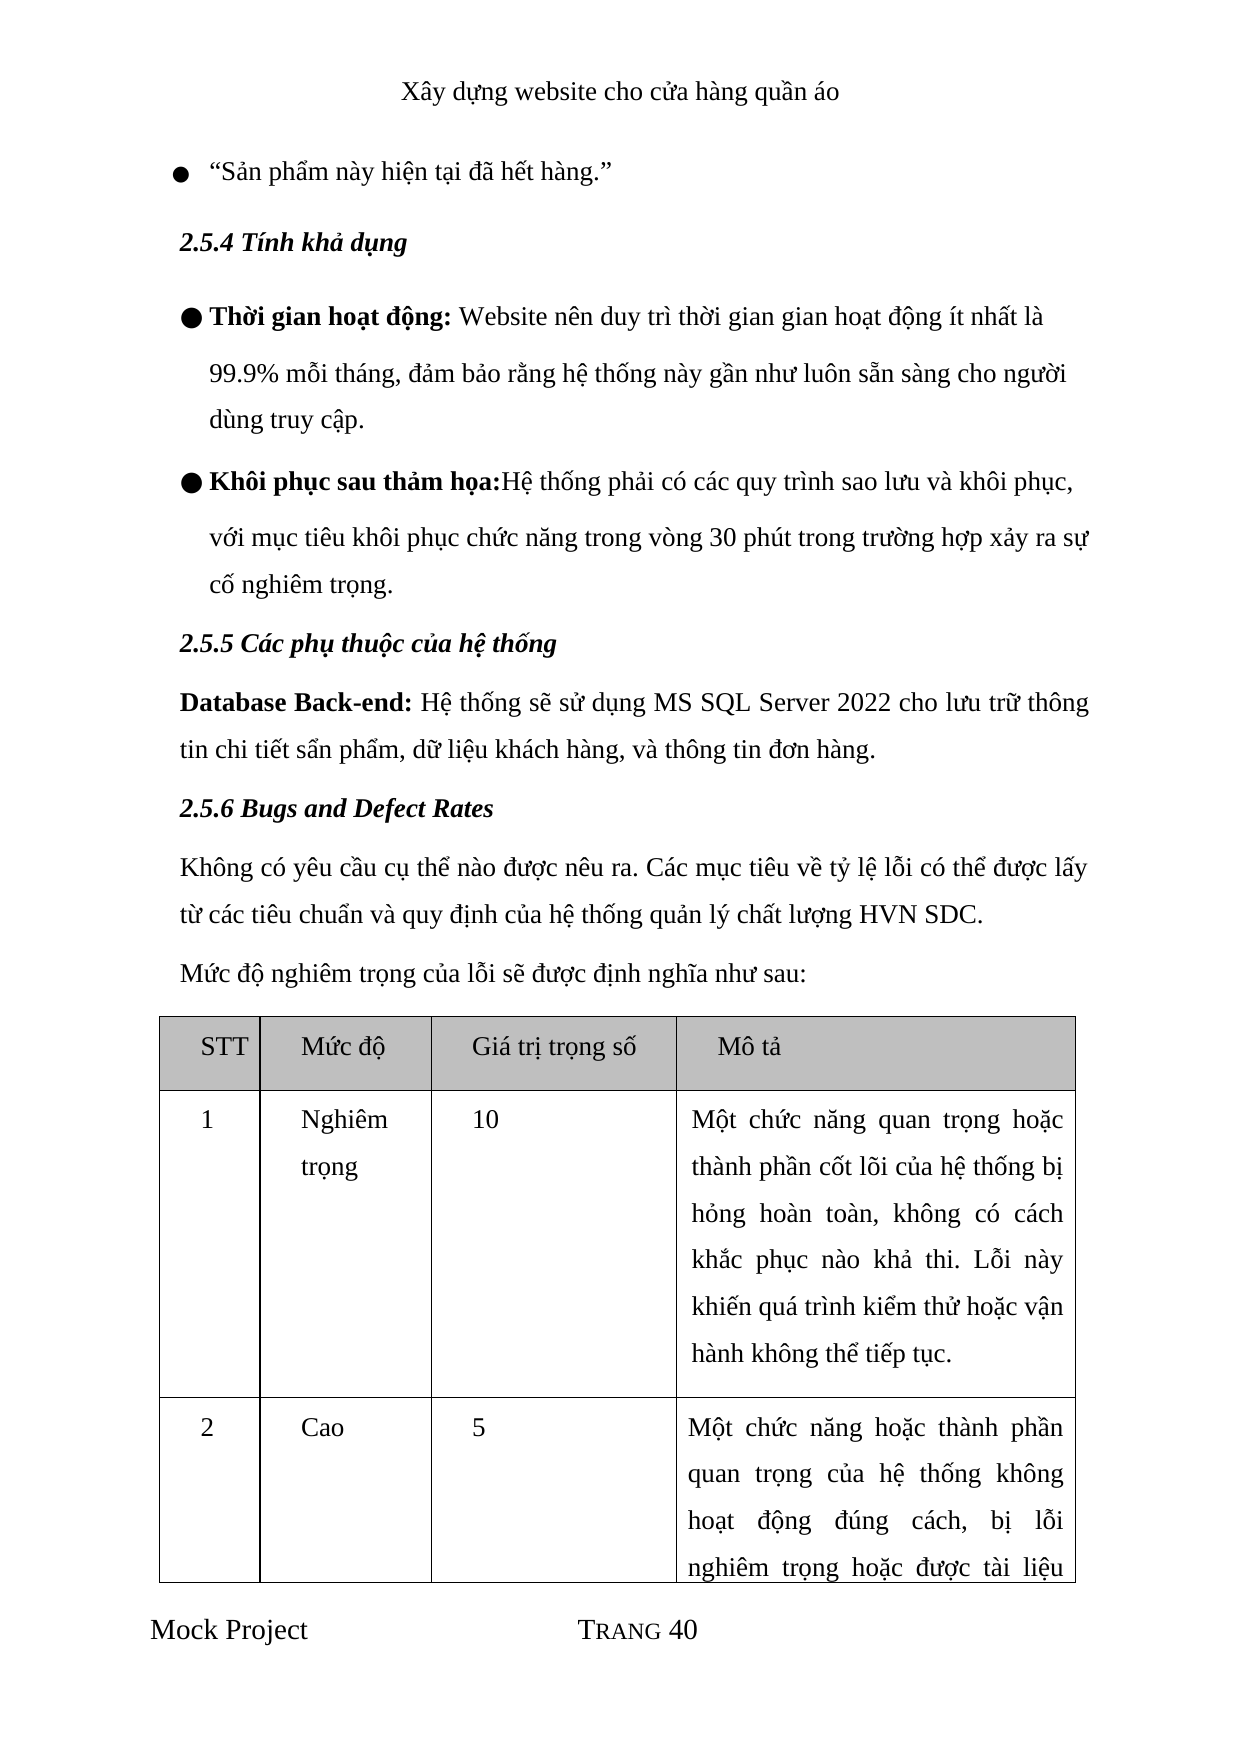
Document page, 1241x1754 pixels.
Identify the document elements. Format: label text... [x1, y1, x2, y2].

subtitle 2.5.6 Bugs and Defect Rates [179, 792, 1090, 823]
table_cell Một chức năng quan trọng hoặc thành phần cốt lõi của hệ thống bị hỏng hoàn toàn, không có cách khắc phục nào khả thi. Lỗi này khiến quá trình kiểm thử hoặc vận hành không thể tiếp tục. [677, 1091, 1075, 1397]
table_cell Cao [261, 1398, 431, 1582]
table_header STT [160, 1017, 259, 1090]
subtitle 2.5.4 Tính khả dụng [179, 227, 1090, 258]
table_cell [677, 1398, 1075, 1582]
list Thời gian hoạt động: Website nên duy trì thời gian gian hoạt động ít nhất là 99.9% mỗi tháng, đảm bảo rằng hệ thống này gần như luôn sẵn sàng cho người dùng truy cập. [179, 286, 1090, 434]
text Mức độ nghiêm trọng của lỗi sẽ được định nghĩa như sau: [179, 957, 1090, 988]
table_cell 10 [432, 1091, 676, 1397]
list “Sản phẩm này hiện tại đã hết hàng.” [172, 150, 1090, 193]
table_header Giá trị trọng số [432, 1017, 676, 1090]
table_cell 2 [160, 1398, 259, 1582]
text Không có yêu cầu cụ thể nào được nêu ra. Các mục tiêu về tỷ lệ lỗi có thể được lấy từ các tiêu chuẩn và quy định của hệ thống quản lý chất lượng HVN SDC. [179, 851, 1090, 929]
text Database Back-end: Hệ thống sẽ sử dụng MS SQL Server 2022 cho lưu trữ thông tin chi tiết sẩn phẩm, dữ liệu khách hàng, và thông tin đơn hàng. [179, 686, 1090, 764]
table_cell 1 [160, 1091, 259, 1397]
subtitle 2.5.5 Các phụ thuộc của hệ thống [179, 627, 1090, 658]
table_header Mức độ [261, 1017, 431, 1090]
table_cell Nghiêm trọng [261, 1091, 431, 1397]
list Khôi phục sau thảm họa:Hệ thống phải có các quy trình sao lưu và khôi phục, với mục tiêu khôi phục chức năng trong vòng 30 phút trong trường hợp xảy ra sự cố nghiêm trọng. [179, 450, 1090, 599]
table_cell 5 [432, 1398, 676, 1582]
table_header Mô tả [677, 1017, 1075, 1090]
